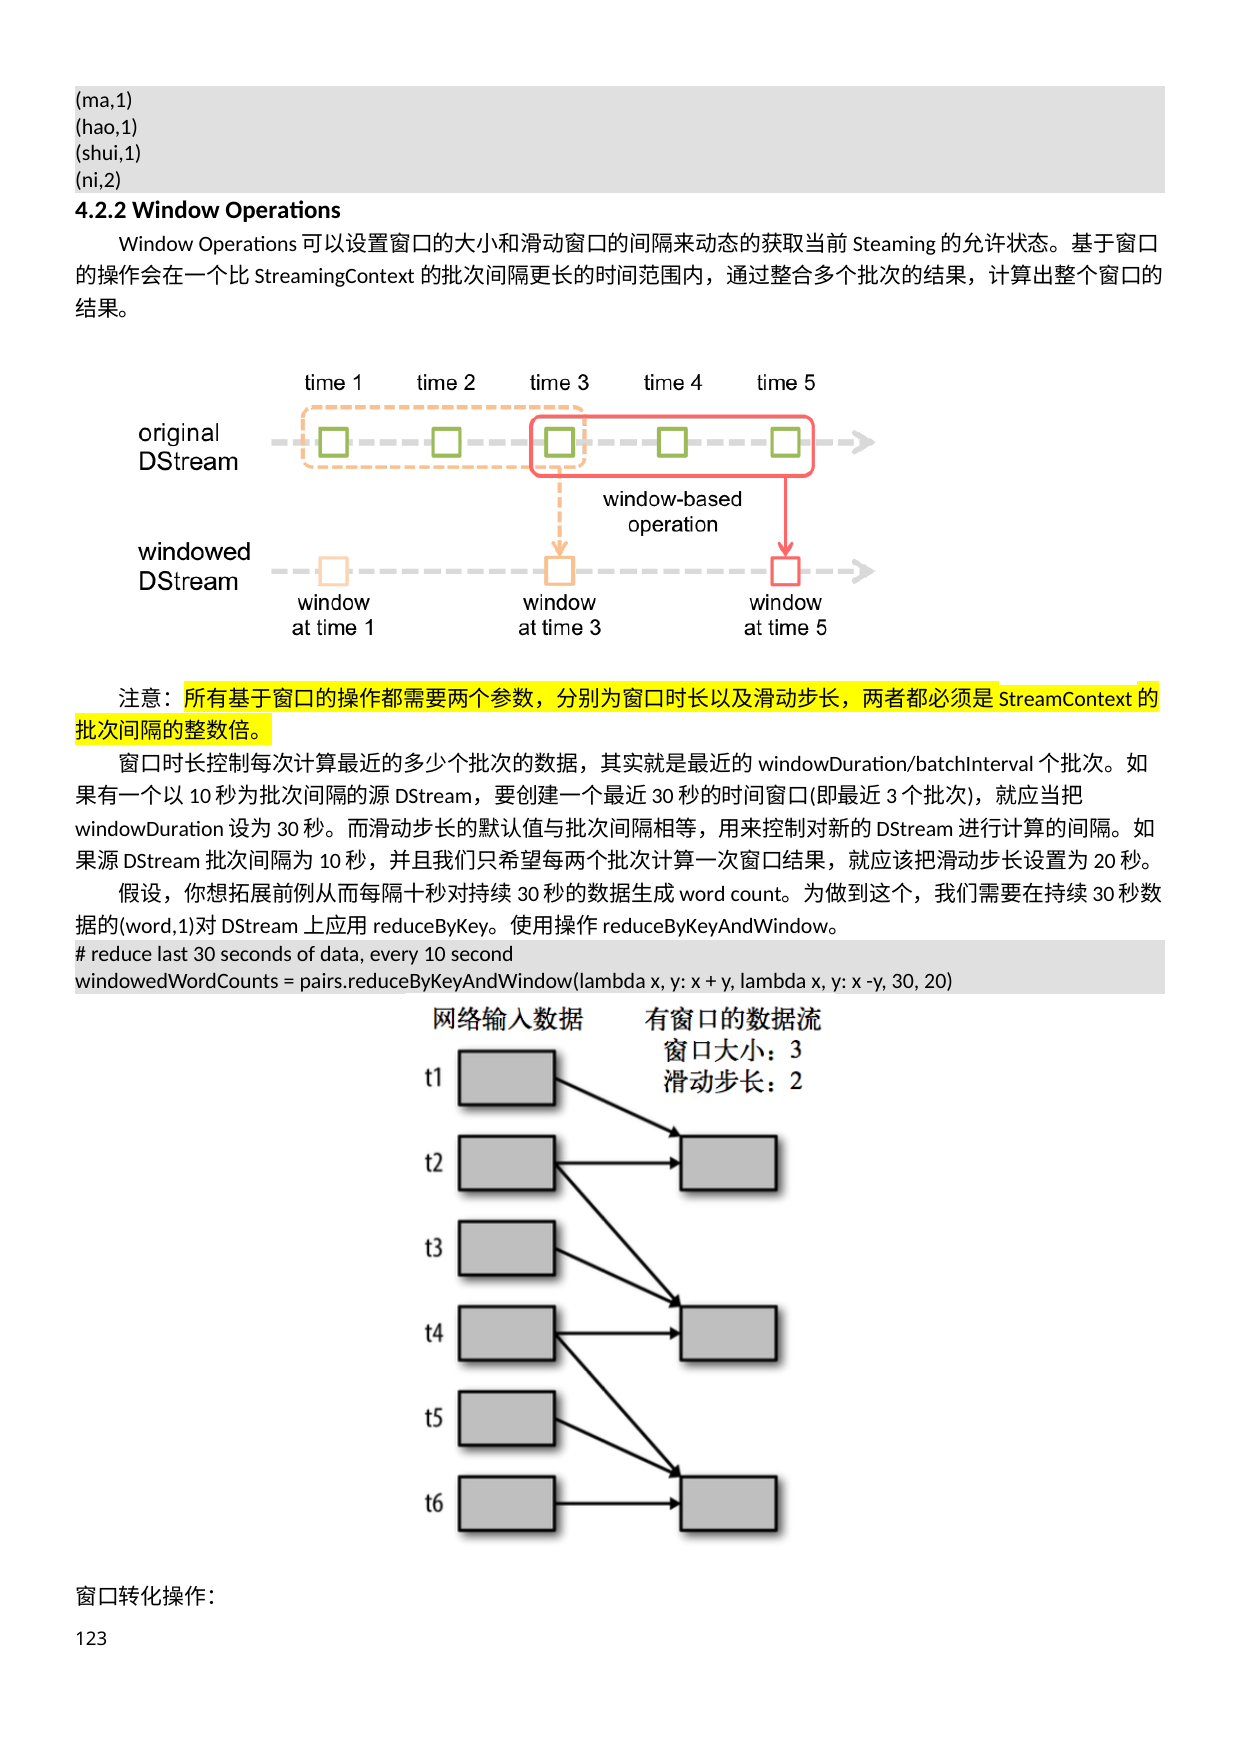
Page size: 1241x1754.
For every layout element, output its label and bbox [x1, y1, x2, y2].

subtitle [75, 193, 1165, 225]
picture [405, 993, 835, 1555]
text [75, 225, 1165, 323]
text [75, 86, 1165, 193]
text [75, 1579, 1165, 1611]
picture [75, 333, 941, 670]
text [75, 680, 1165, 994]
